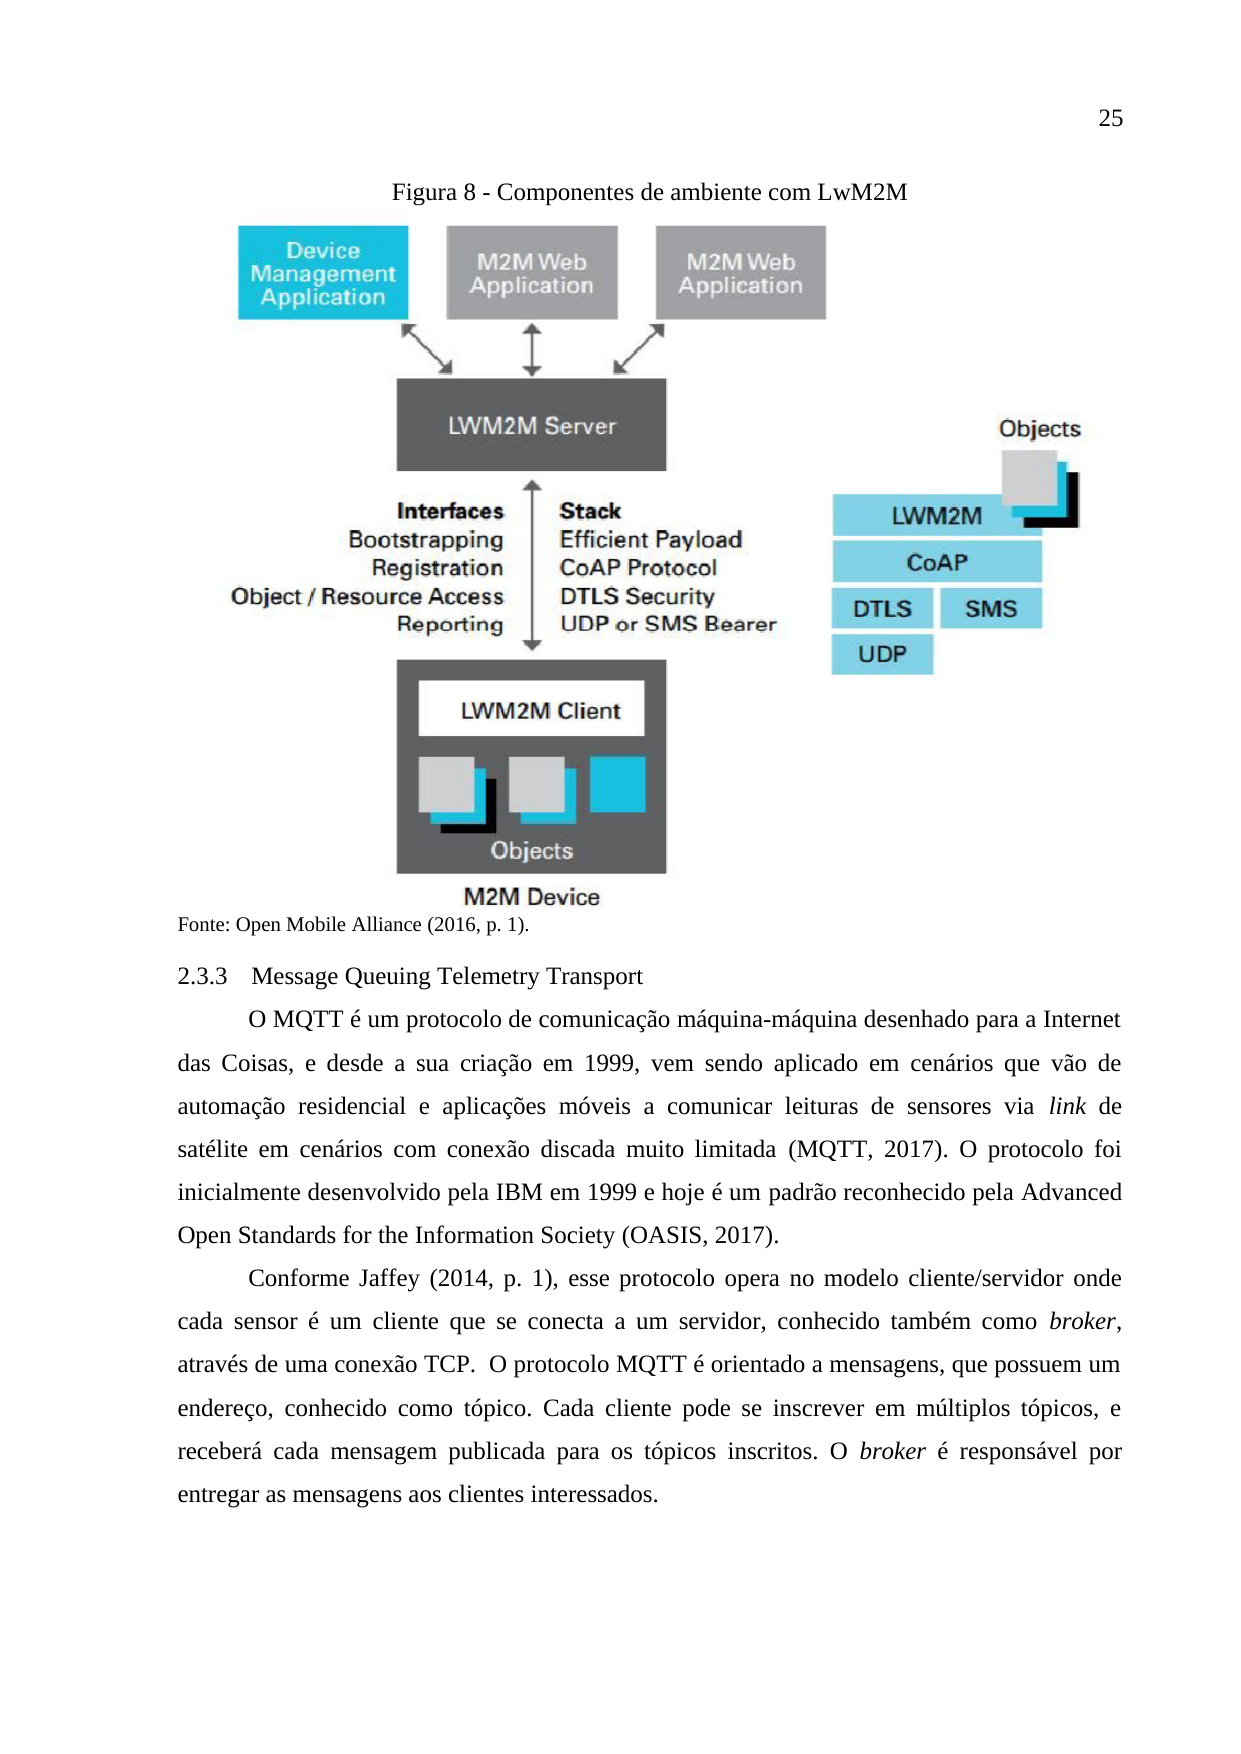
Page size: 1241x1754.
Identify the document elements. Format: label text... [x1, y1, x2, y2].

text Conforme Jaffey (2014, p. 1), esse protocolo opera no modelo cliente/servidor onde cada sensor é um cliente que se conecta a um servidor, conhecido também como broker, através de uma conexão TCP. O protocolo MQTT é orientado a mensagens, que possuem um endereço, conhecido como tópico. Cada cliente pode se inscrever em múltiplos tópicos, e receberá cada mensagem publicada para os tópicos inscritos. O broker é responsável por entregar as mensagens aos clientes interessados. [177, 1263, 1122, 1508]
picture [180, 208, 1120, 909]
text Fonte: Open Mobile Alliance (2016, p. 1). [177, 912, 1122, 936]
text Figura 8 - Componentes de ambiente com LwM2M [177, 177, 1122, 205]
text O MQTT é um protocolo de comunicação máquina-máquina desenhado para a Internet das Coisas, e desde a sua criação em 1999, vem sendo aplicado em cenários que vão de automação residencial e aplicações móveis a comunicar leituras de sensores via link de satélite em cenários com conexão discada muito limitada . O protocolo foi inicialmente desenvolvido pela IBM em 1999 e hoje é um padrão reconhecido pela Advanced Open Standards for the Information Society . [177, 1004, 1122, 1249]
subtitle Message Queuing Telemetry Transport [177, 961, 1122, 990]
